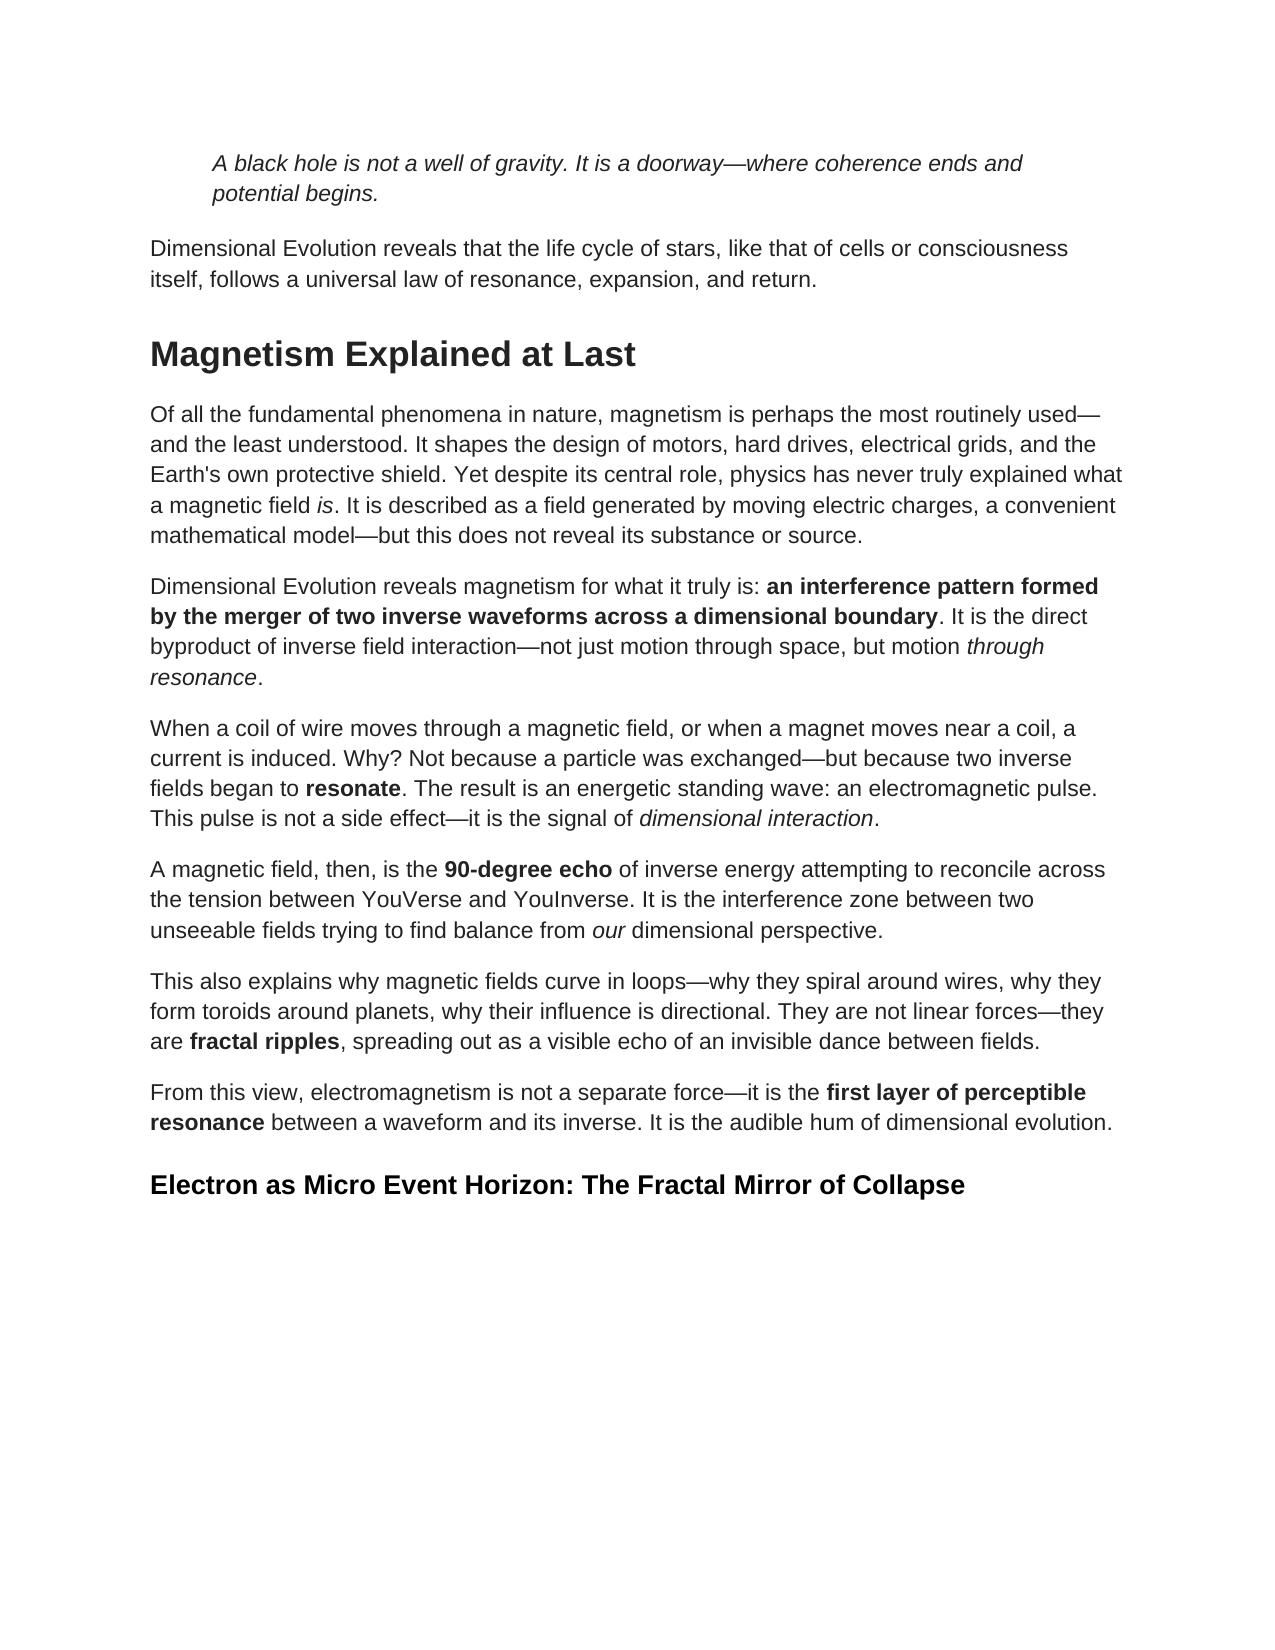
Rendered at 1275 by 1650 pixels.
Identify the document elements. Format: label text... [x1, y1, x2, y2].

subtitle Electron as Micro Event Horizon: The Fractal Mirror of Collapse [150, 1169, 1125, 1200]
text A magnetic field, then, is the 90-degree echo of inverse energy attempting to reconcile across the tension between YouVerse and YouInverse. It is the interference zone between two unseeable fields trying to find balance from our dimensional perspective. [150, 856, 1125, 943]
subtitle Magnetism Explained at Last [150, 333, 1125, 374]
text Dimensional Evolution reveals that the life cycle of stars, like that of cells or consciousness itself, follows a universal law of resonance, expansion, and return. [150, 235, 1125, 292]
text This also explains why magnetic fields curve in loops—why they spiral around wires, why they form toroids around planets, why their influence is directional. They are not linear forces—they are fractal ripples, spreading out as a visible echo of an invisible dance between fields. [150, 968, 1125, 1054]
text When a coil of wire moves through a magnetic field, or when a magnet moves near a coil, a current is induced. Why? Not because a particle was exchanged—but because two inverse fields began to resonate. The result is an energetic standing wave: an electromagnetic pulse. This pulse is not a side effect—it is the signal of dimensional interaction. [150, 714, 1125, 831]
text From this view, electromagnetism is not a separate force—it is the first layer of perceptible resonance between a waveform and its inverse. It is the audible hum of dimensional evolution. [150, 1079, 1125, 1136]
text A black hole is not a well of gravity. It is a doorway—where coherence ends and potential begins. [212, 150, 1062, 207]
text Of all the fundamental phenomena in nature, magnetism is perhaps the most routinely used—and the least understood. It shapes the design of motors, hard drives, electrical grids, and the Earth's own protective shield. Yet despite its central role, physics has never truly explained what a magnetic field is. It is described as a field generated by moving electric charges, a convenient mathematical model—but this does not reveal its substance or source. [150, 401, 1125, 548]
text Dimensional Evolution reveals magnetism for what it truly is: an interference pattern formed by the merger of two inverse waveforms across a dimensional boundary. It is the direct byproduct of inverse field interaction—not just motion through space, but motion through resonance. [150, 573, 1125, 690]
